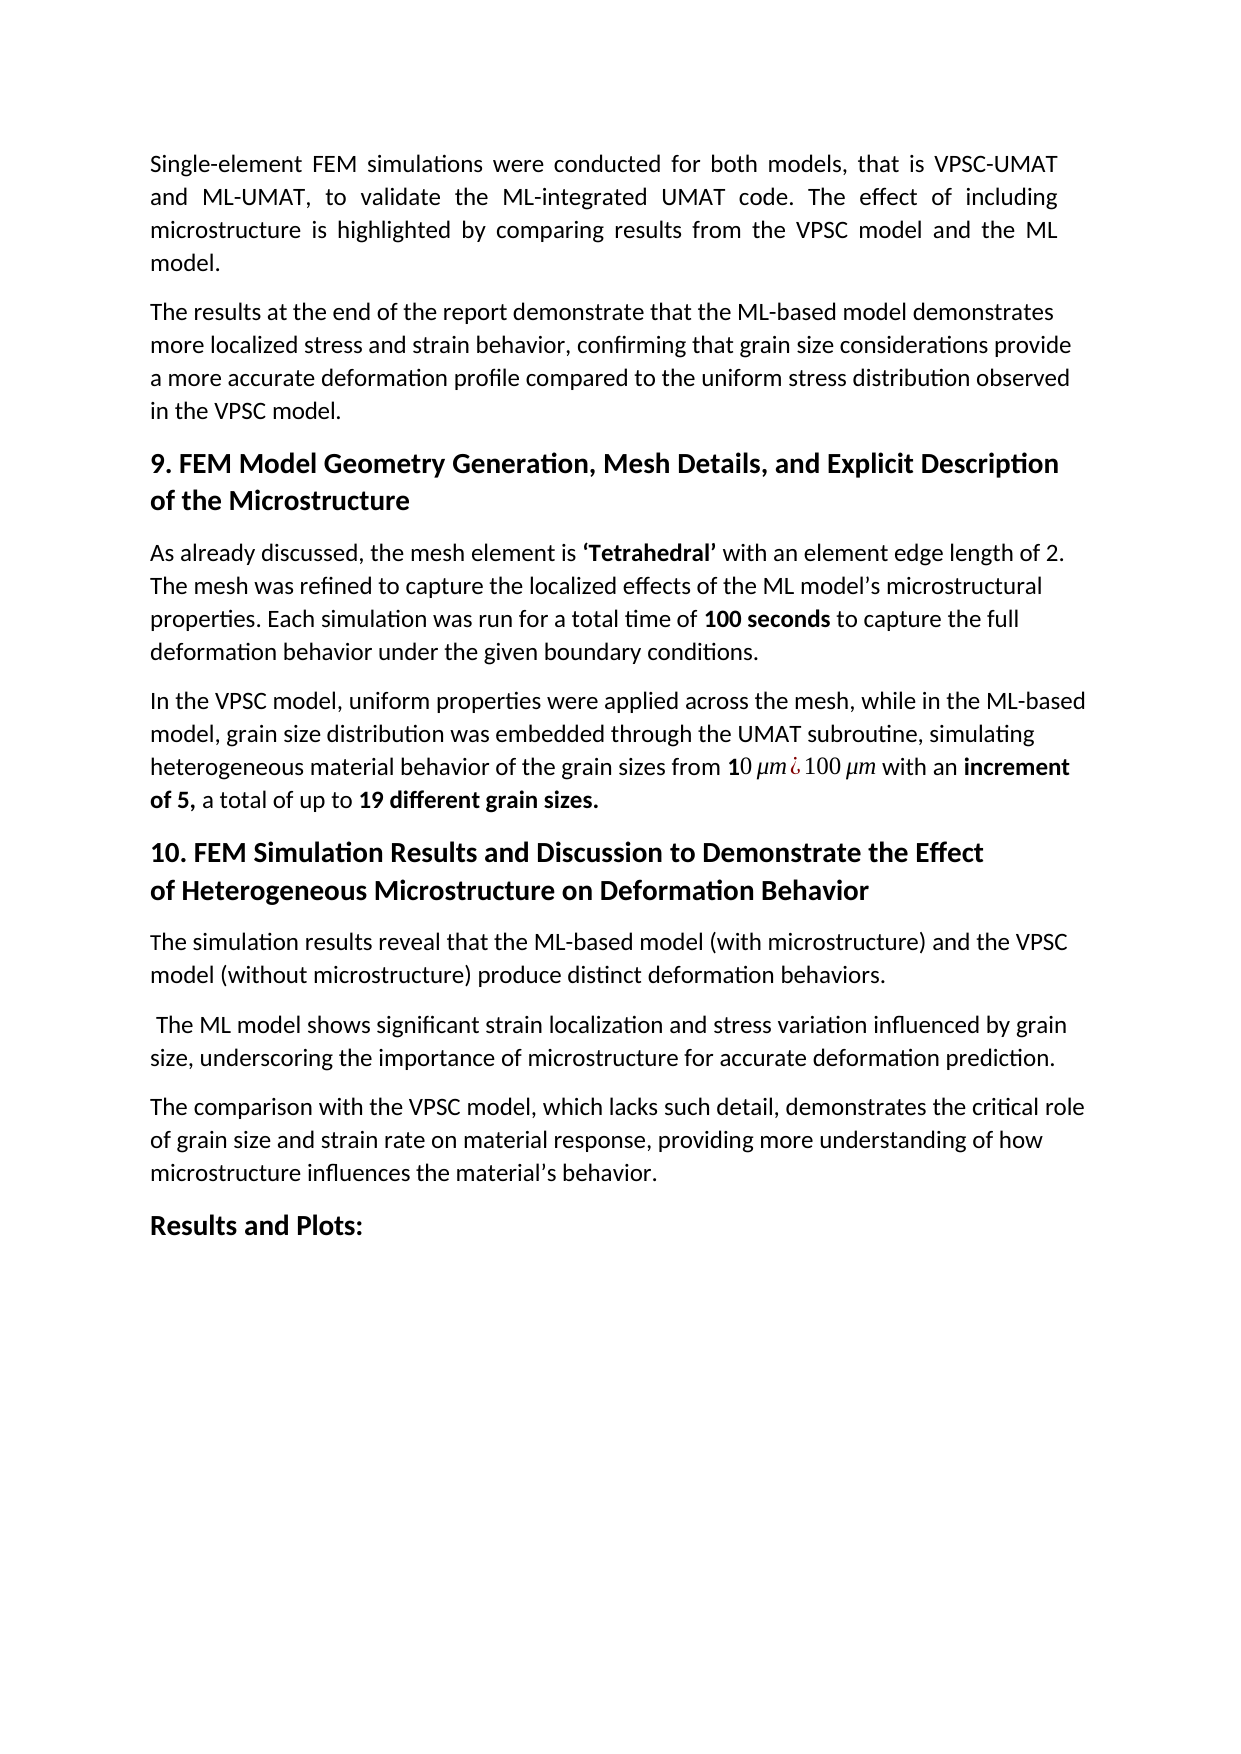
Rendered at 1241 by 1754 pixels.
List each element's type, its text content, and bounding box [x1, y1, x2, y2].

subtitle Results and Plots: [150, 1207, 1113, 1242]
text The comparison with the VPSC model, which lacks such detail, demonstrates the critical role of grain size and strain rate on material response, providing more understanding of how microstructure influences the material’s behavior. [150, 1091, 1089, 1188]
text As already discussed, the mesh element is ‘Tetrahedral’ with an element edge length of 2. The mesh was refined to capture the localized effects of the ML model’s microstructural properties. Each simulation was run for a total time of 100 seconds to capture the full deformation behavior under the given boundary conditions. [150, 537, 1081, 667]
text In the VPSC model, uniform properties were applied across the mesh, while in the ML-based model, grain size distribution was embedded through the UMAT subroutine, simulating heterogeneous material behavior of the grain sizes from 1 with an increment of 5, a total of up to 19 different grain sizes. [150, 685, 1088, 815]
subtitle FEM Simulation Results and Discussion to Demonstrate the Effect of Heterogeneous Microstructure on Deformation Behavior [150, 834, 1012, 907]
subtitle FEM Model Geometry Generation, Mesh Details, and Explicit Description of the Microstructure [150, 445, 1090, 518]
text The simulation results reveal that the ML-based model (with microstructure) and the VPSC model (without microstructure) produce distinct deformation behaviors. [150, 926, 1081, 990]
text The ML model shows significant strain localization and stress variation influenced by grain size, underscoring the importance of microstructure for accurate deformation prediction. [150, 1009, 1081, 1072]
text Single-element FEM simulations were conducted for both models, that is VPSC-UMAT and ML-UMAT, to validate the ML-integrated UMAT code. The effect of including microstructure is highlighted by comparing results from the VPSC model and the ML model. [150, 148, 1058, 277]
text The results at the end of the report demonstrate that the ML-based model demonstrates more localized stress and strain behavior, confirming that grain size considerations provide a more accurate deformation profile compared to the uniform stress distribution observed in the VPSC model. [150, 296, 1089, 426]
